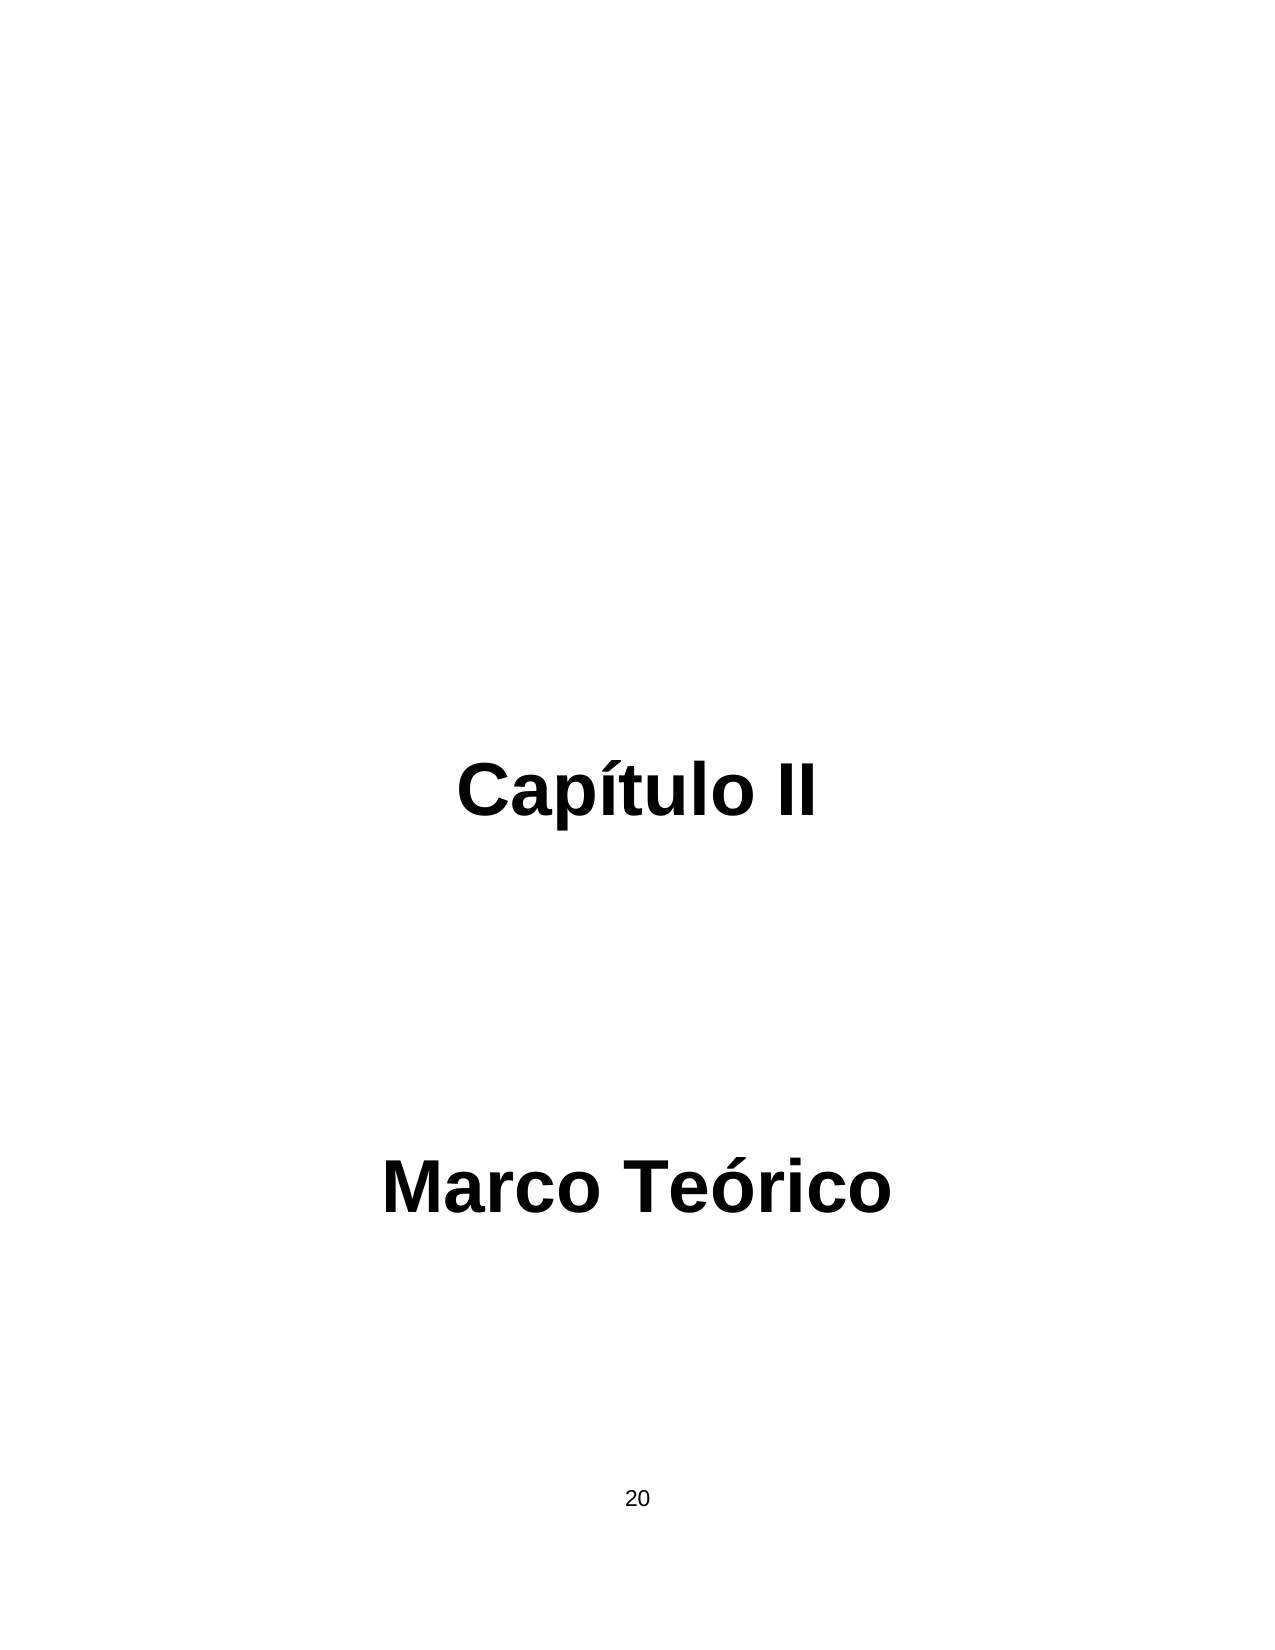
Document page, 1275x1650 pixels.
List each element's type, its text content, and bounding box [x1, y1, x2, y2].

subtitle Marco Teórico [133, 1142, 1142, 1228]
text Capítulo II [133, 745, 1142, 831]
